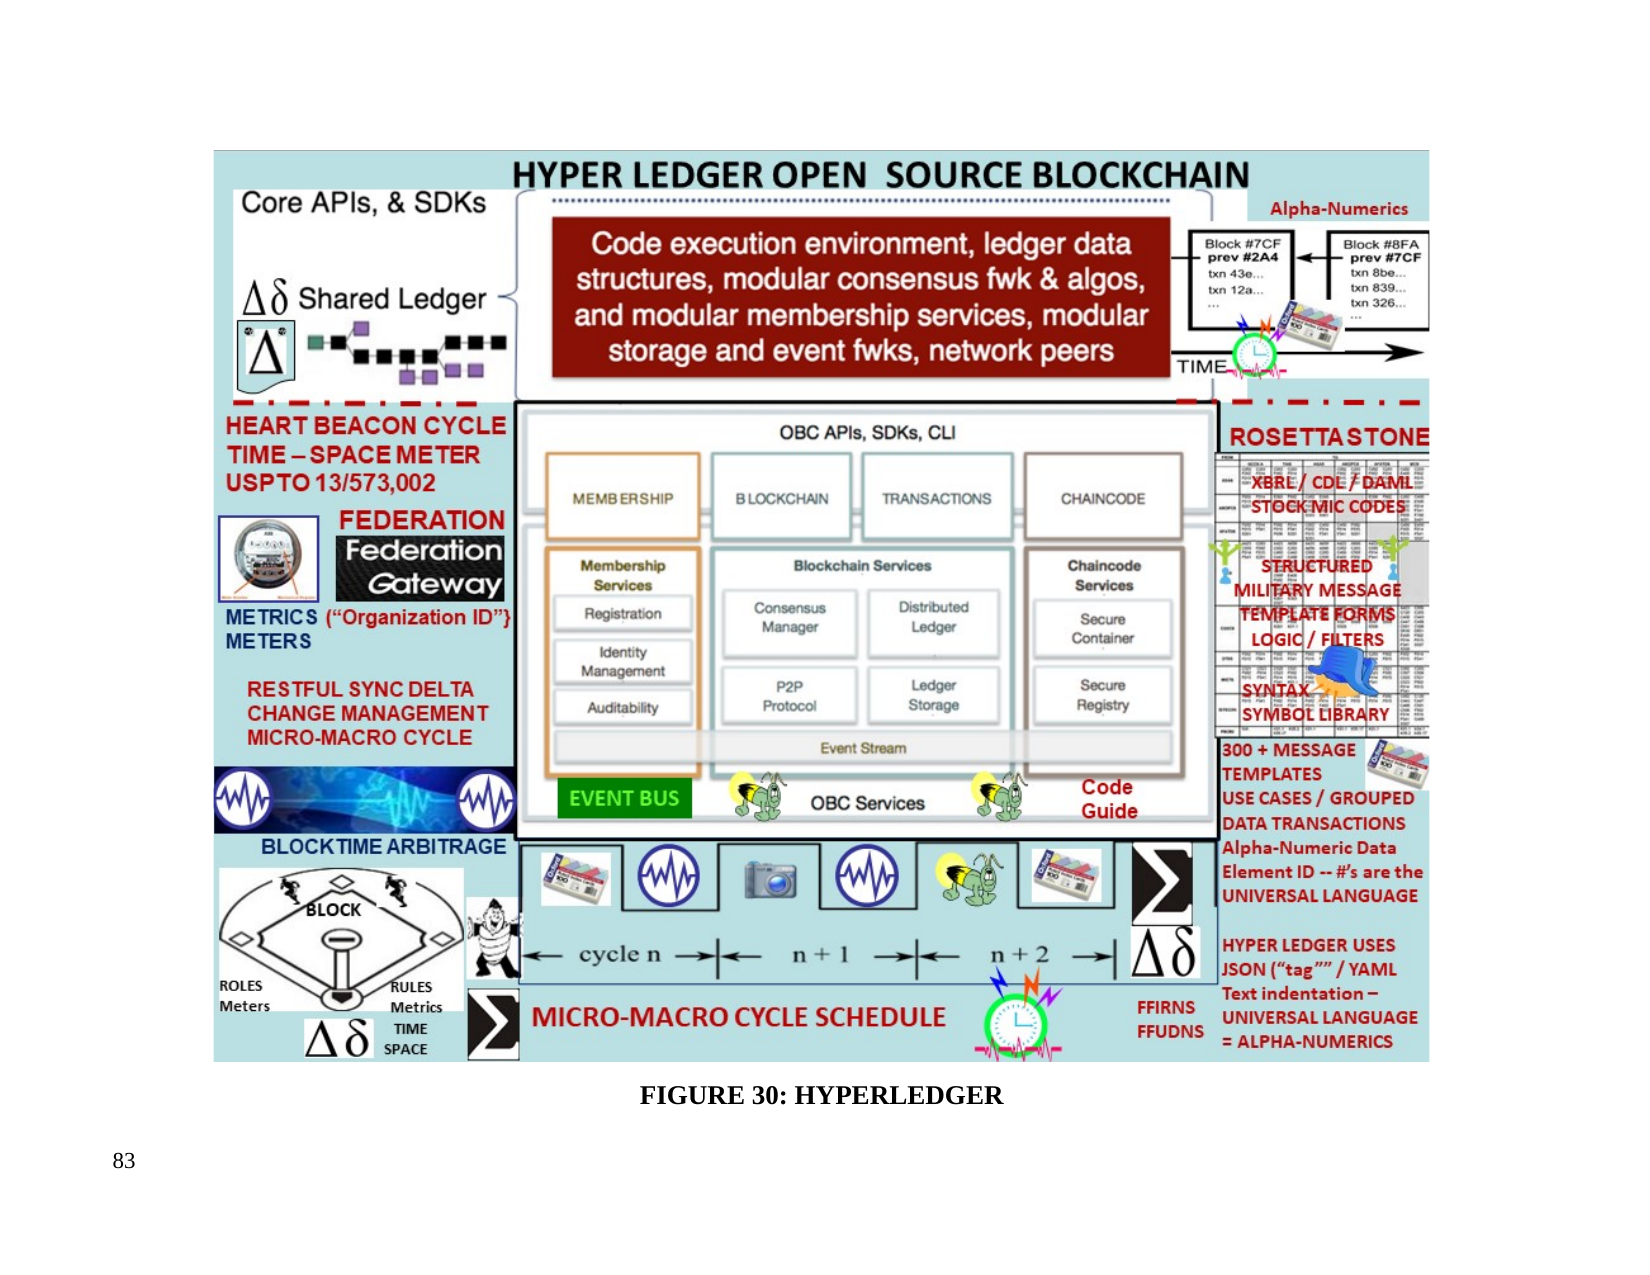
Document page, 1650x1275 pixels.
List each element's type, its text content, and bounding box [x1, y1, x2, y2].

picture [213, 150, 1430, 1062]
text FIGURE 30: HYPERLEDGER [112, 1079, 1531, 1110]
